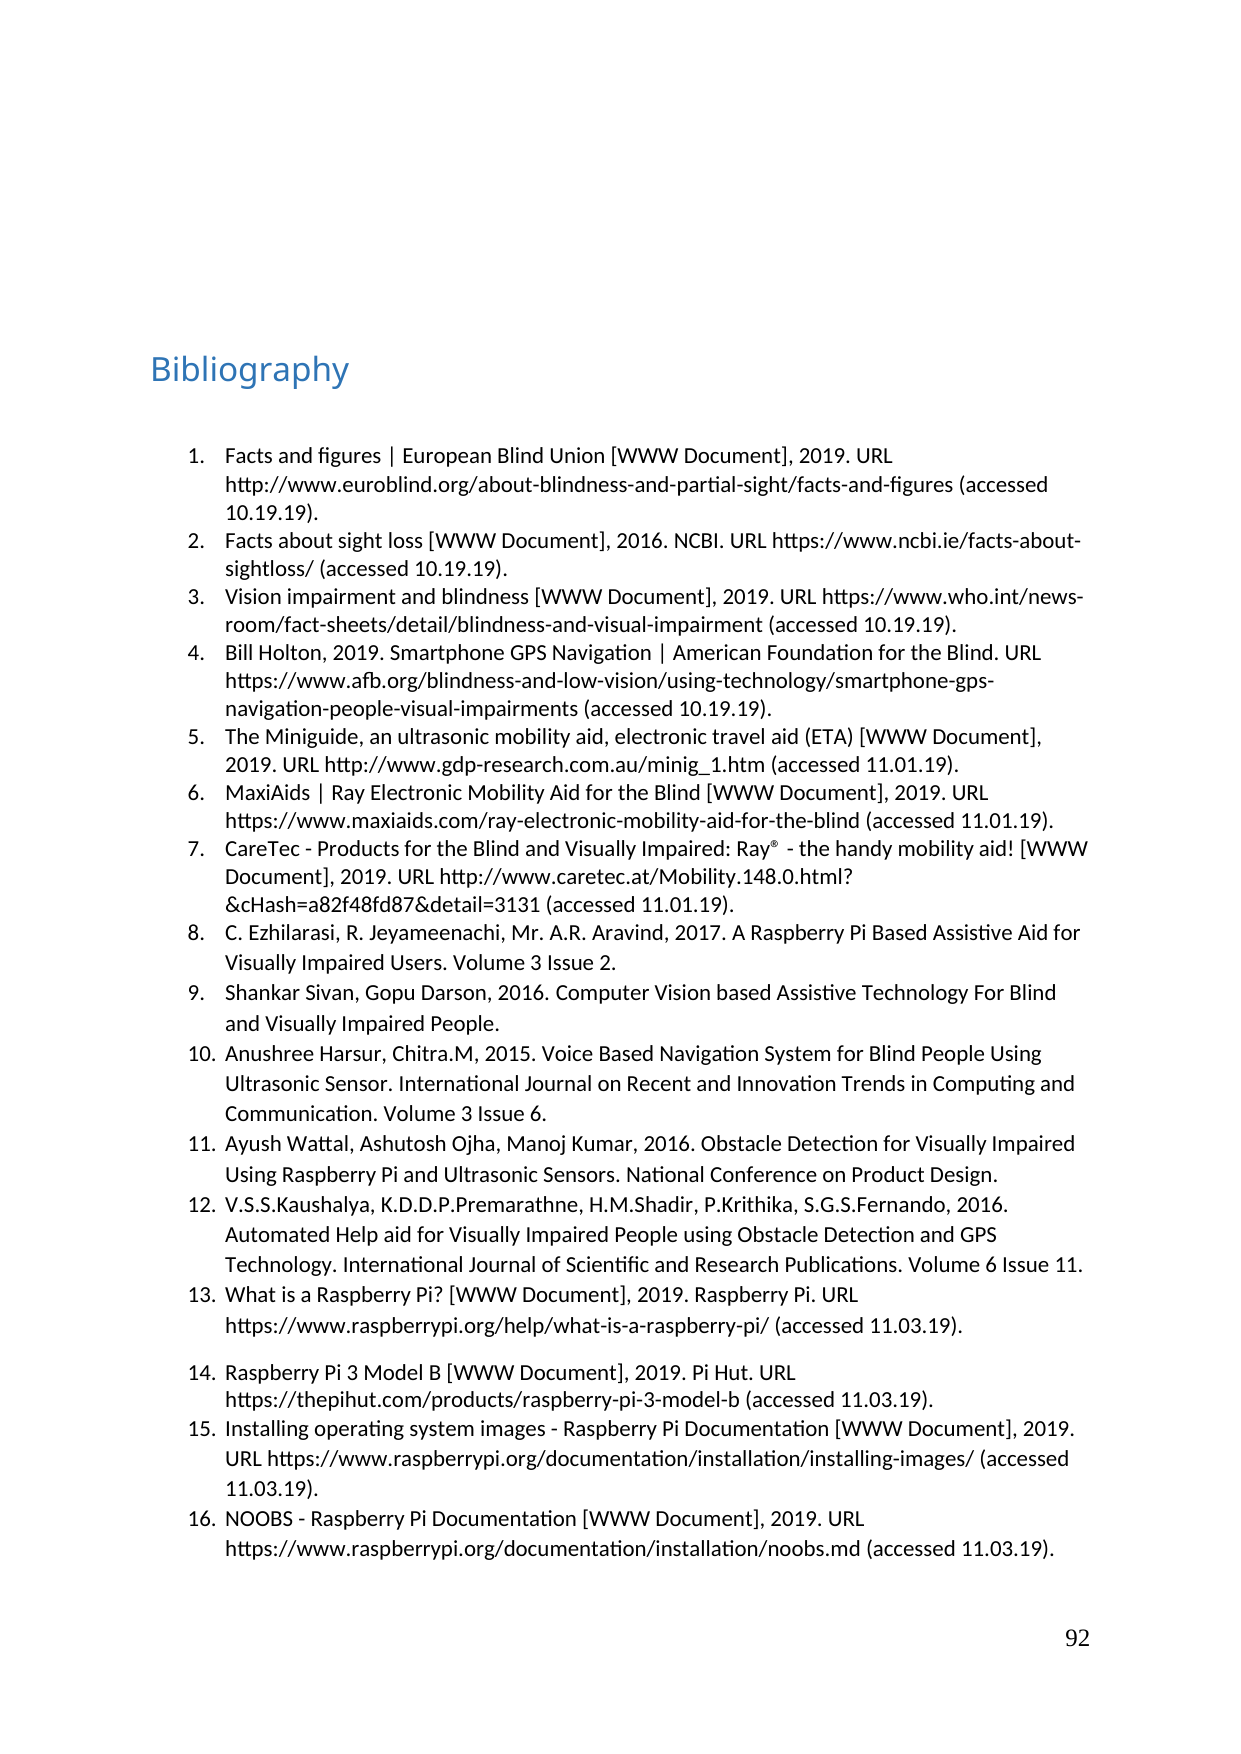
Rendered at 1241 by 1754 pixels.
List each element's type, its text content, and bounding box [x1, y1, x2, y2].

list The Miniguide, an ultrasonic mobility aid, electronic travel aid (ETA) [WWW Document], 2019. URL http://www.gdp-research.com.au/minig_1.htm (accessed 11.01.19). [187, 722, 1090, 778]
list NOOBS - Raspberry Pi Documentation [WWW Document], 2019. URL https://www.raspberrypi.org/documentation/installation/noobs.md (accessed 11.03.19). [187, 1504, 1090, 1562]
list Installing operating system images - Raspberry Pi Documentation [WWW Document], 2019. URL https://www.raspberrypi.org/documentation/installation/installing-images/ (accessed 11.03.19). [187, 1414, 1090, 1502]
list CareTec - Products for the Blind and Visually Impaired: Ray® - the handy mobility aid! [WWW Document], 2019. URL http://www.caretec.at/Mobility.148.0.html?&cHash=a82f48fd87&detail=3131 (accessed 11.01.19). [187, 834, 1090, 918]
list Anushree Harsur, Chitra.M, 2015. Voice Based Navigation System for Blind People Using Ultrasonic Sensor. International Journal on Recent and Innovation Trends in Computing and Communication. Volume 3 Issue 6. [187, 1039, 1090, 1127]
list What is a Raspberry Pi? [WWW Document], 2019. Raspberry Pi. URL https://www.raspberrypi.org/help/what-is-a-raspberry-pi/ (accessed 11.03.19). [187, 1281, 1090, 1339]
list V.S.S.Kaushalya, K.D.D.P.Premarathne, H.M.Shadir, P.Krithika, S.G.S.Fernando, 2016. Automated Help aid for Visually Impaired People using Obstacle Detection and GPS Technology. International Journal of Scientific and Research Publications. Volume 6 Issue 11. [187, 1190, 1090, 1278]
list Bill Holton, 2019. Smartphone GPS Navigation | American Foundation for the Blind. URL https://www.afb.org/blindness-and-low-vision/using-technology/smartphone-gps-navigation-people-visual-impairments (accessed 10.19.19). [187, 638, 1090, 722]
list Facts about sight loss [WWW Document], 2016. NCBI. URL https://www.ncbi.ie/facts-about-sightloss/ (accessed 10.19.19). [187, 526, 1090, 582]
list Raspberry Pi 3 Model B [WWW Document], 2019. Pi Hut. URL https://thepihut.com/products/raspberry-pi-3-model-b (accessed 11.03.19). [187, 1358, 1090, 1414]
list Shankar Sivan, Gopu Darson, 2016. Computer Vision based Assistive Technology For Blind and Visually Impaired People. [187, 978, 1090, 1037]
list Vision impairment and blindness [WWW Document], 2019. URL https://www.who.int/news-room/fact-sheets/detail/blindness-and-visual-impairment (accessed 10.19.19). [187, 582, 1090, 638]
list Ayush Wattal, Ashutosh Ojha, Manoj Kumar, 2016. Obstacle Detection for Visually Impaired Using Raspberry Pi and Ultrasonic Sensors. National Conference on Product Design. [187, 1129, 1090, 1188]
list Facts and figures | European Blind Union [WWW Document], 2019. URL http://www.euroblind.org/about-blindness-and-partial-sight/facts-and-figures (accessed 10.19.19). [187, 442, 1090, 526]
subtitle Bibliography [150, 346, 1090, 391]
list C. Ezhilarasi, R. Jeyameenachi, Mr. A.R. Aravind, 2017. A Raspberry Pi Based Assistive Aid for Visually Impaired Users. Volume 3 Issue 2. [187, 918, 1090, 976]
list MaxiAids | Ray Electronic Mobility Aid for the Blind [WWW Document], 2019. URL https://www.maxiaids.com/ray-electronic-mobility-aid-for-the-blind (accessed 11.01.19). [187, 778, 1090, 834]
